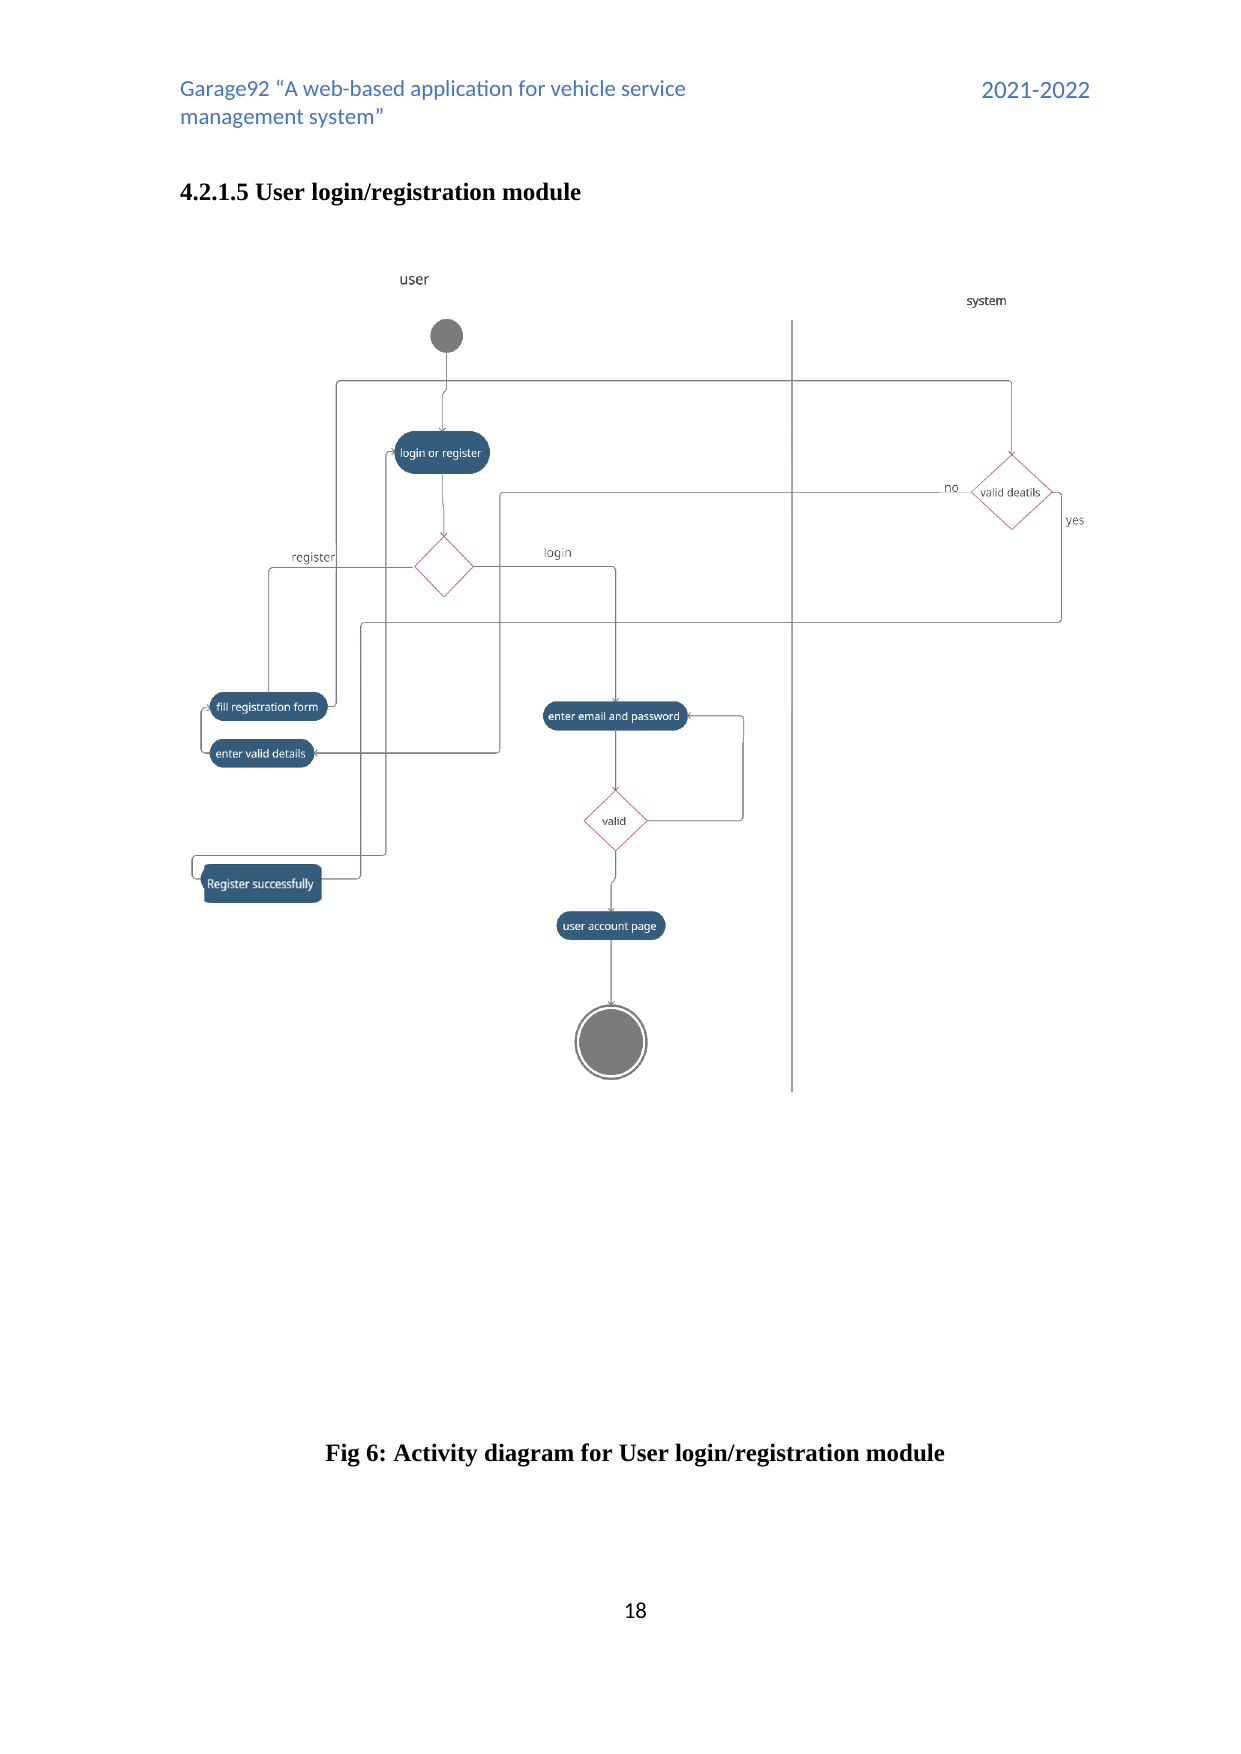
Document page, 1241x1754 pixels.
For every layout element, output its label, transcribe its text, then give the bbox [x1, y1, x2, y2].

text 4.2.1.5 User login/registration module [180, 177, 1090, 206]
text Fig 6: Activity diagram for User login/registration module [180, 1438, 1090, 1467]
picture [183, 271, 1087, 1092]
